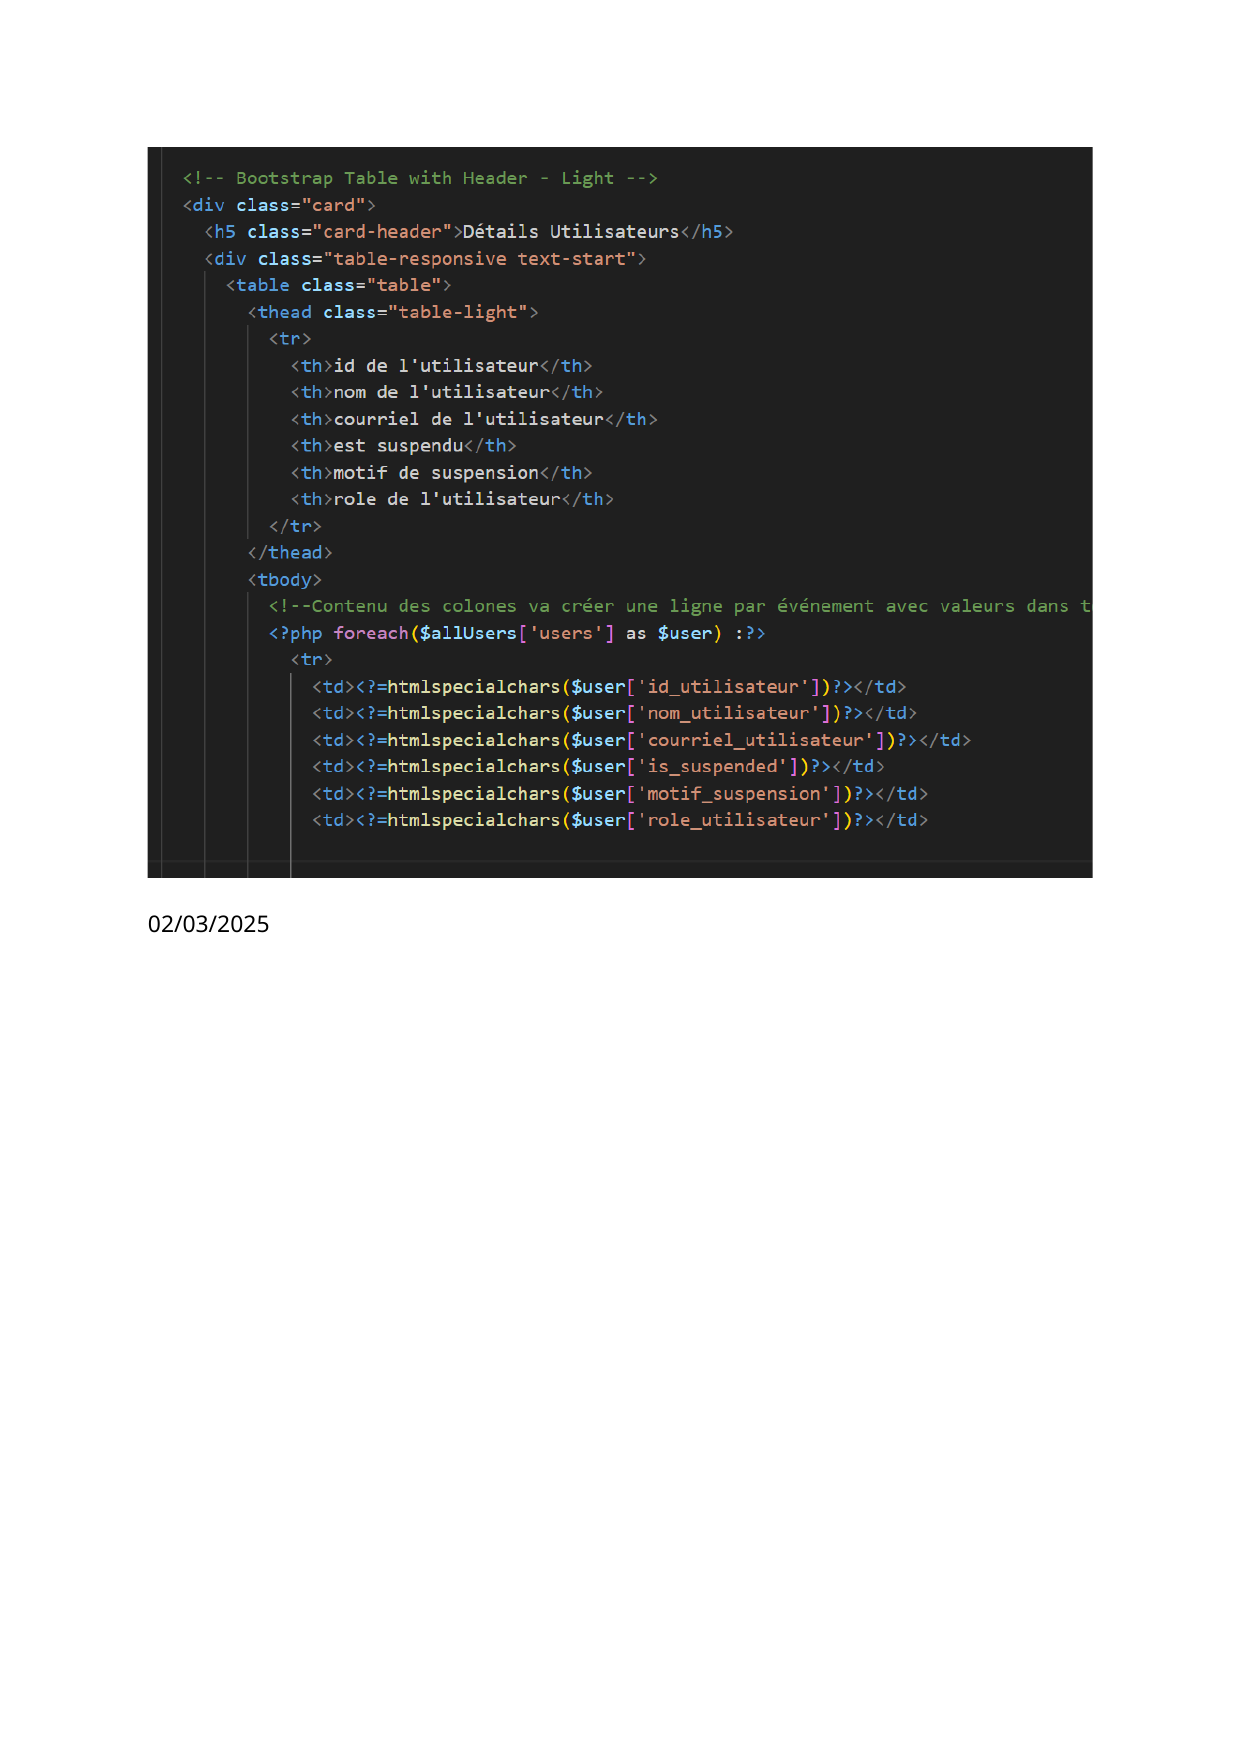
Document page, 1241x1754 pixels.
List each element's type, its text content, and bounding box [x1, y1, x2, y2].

text 02/03/2025 [148, 908, 1093, 940]
picture [147, 147, 1093, 878]
